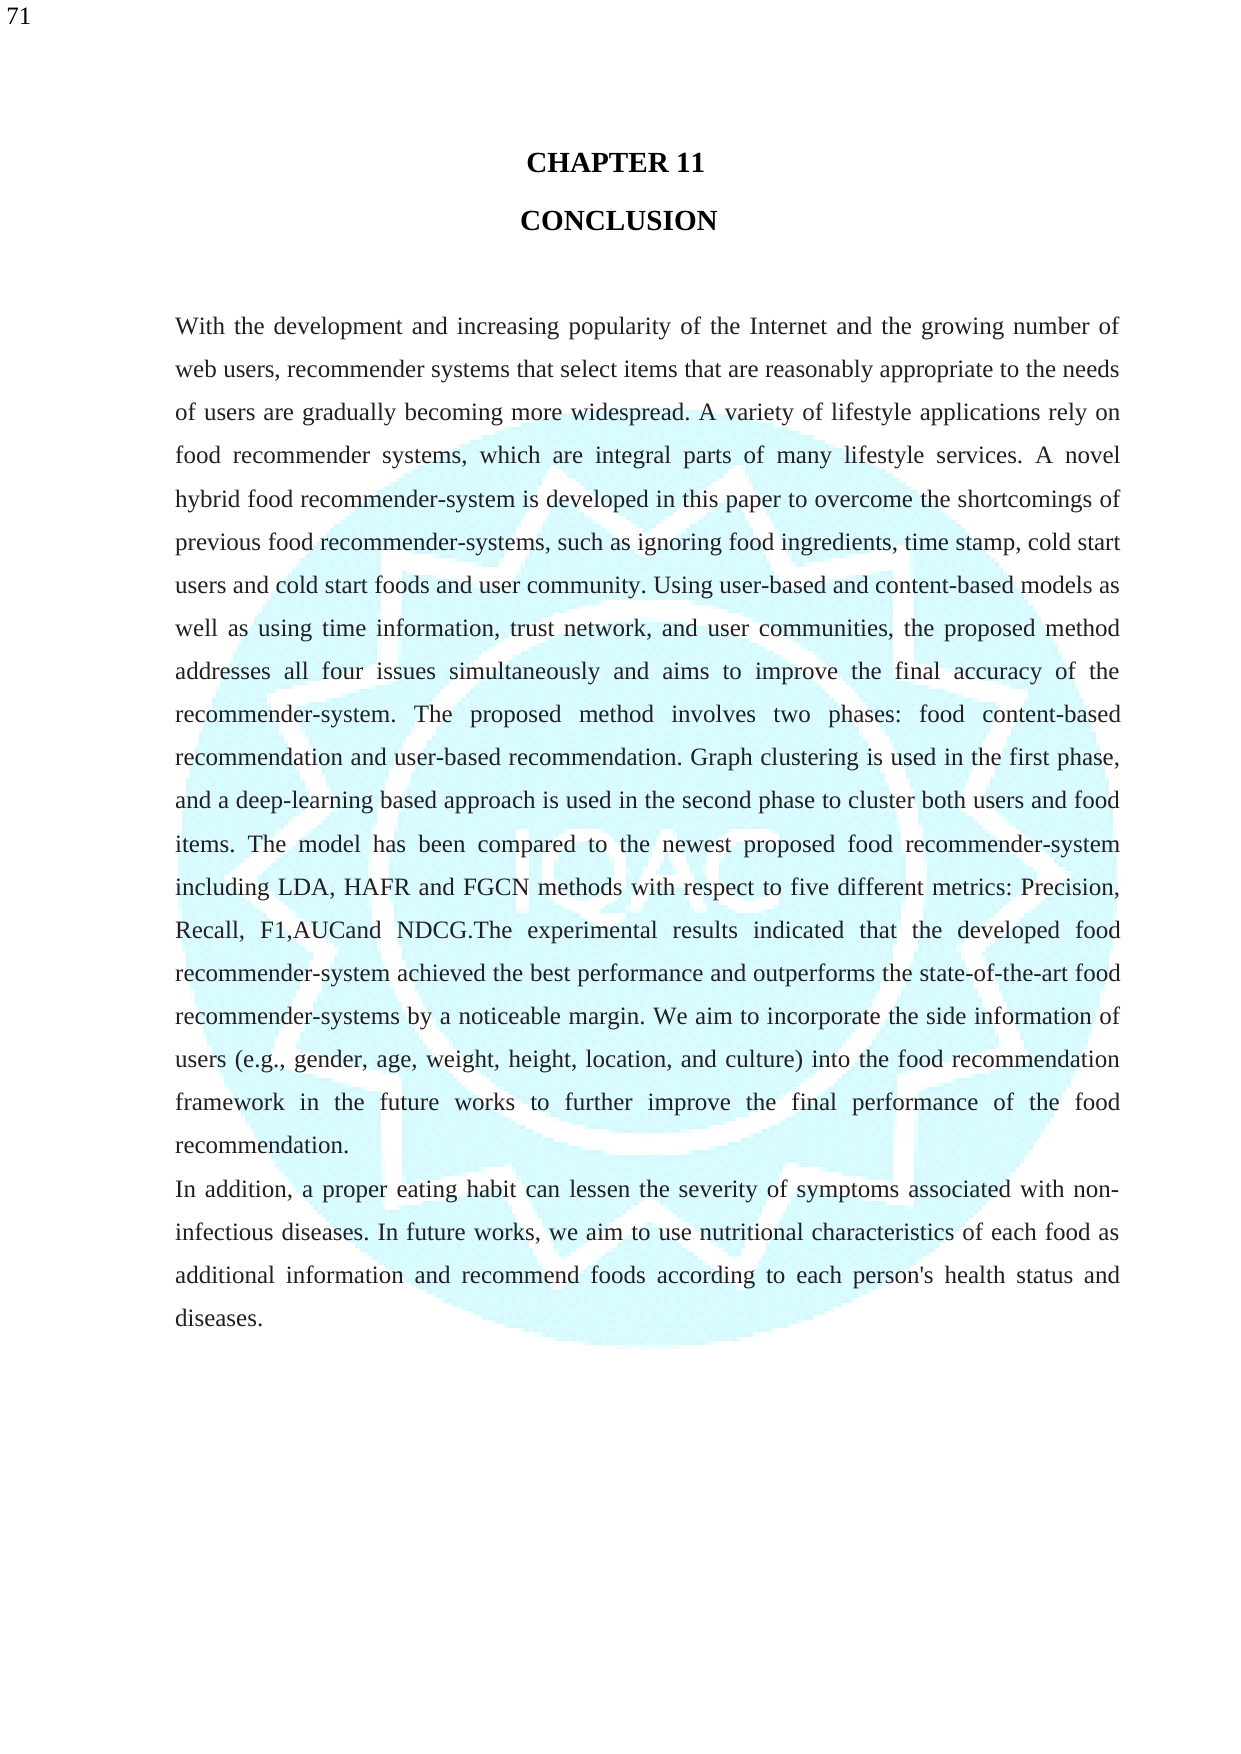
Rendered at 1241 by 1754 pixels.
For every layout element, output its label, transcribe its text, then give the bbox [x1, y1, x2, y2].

text In addition, a proper eating habit can lessen the severity of symptoms associated with non-infectious diseases. In future works, we aim to use nutritional characteristics of each food as additional information and recommend foods according to each person's health status and diseases. [175, 1174, 1121, 1332]
text With the development and increasing popularity of the Internet and the growing number of web users, recommender systems that select items that are reasonably appropriate to the needs of users are gradually becoming more widespread. A variety of lifestyle applications rely on food recommender systems, which are integral parts of many lifestyle services. A novel hybrid food recommender-system is developed in this paper to overcome the shortcomings of previous food recommender-systems, such as ignoring food ingredients, time stamp, cold start users and cold start foods and user community. Using user-based and content-based models as well as using time information, trust network, and user communities, the proposed method addresses all four issues simultaneously and aims to improve the final accuracy of the recommender-system. The proposed method involves two phases: food content-based recommendation and user-based recommendation. Graph clustering is used in the first phase, and a deep-learning based approach is used in the second phase to cluster both users and food items. The model has been compared to the newest proposed food recommender-system including LDA, HAFR and FGCN methods with respect to five different metrics: Precision, Recall, F1,AUCand NDCG.The experimental results indicated that the developed food recommender-system achieved the best performance and outperforms the state-of-the-art food recommender-systems by a noticeable margin. We aim to incorporate the side information of users (e.g., gender, age, weight, height, location, and culture) into the food recommendation framework in the future works to further improve the final performance of the food recommendation. [175, 311, 1121, 1159]
subtitle CONCLUSION [301, 203, 742, 237]
subtitle CHAPTER 11 [526, 145, 742, 179]
